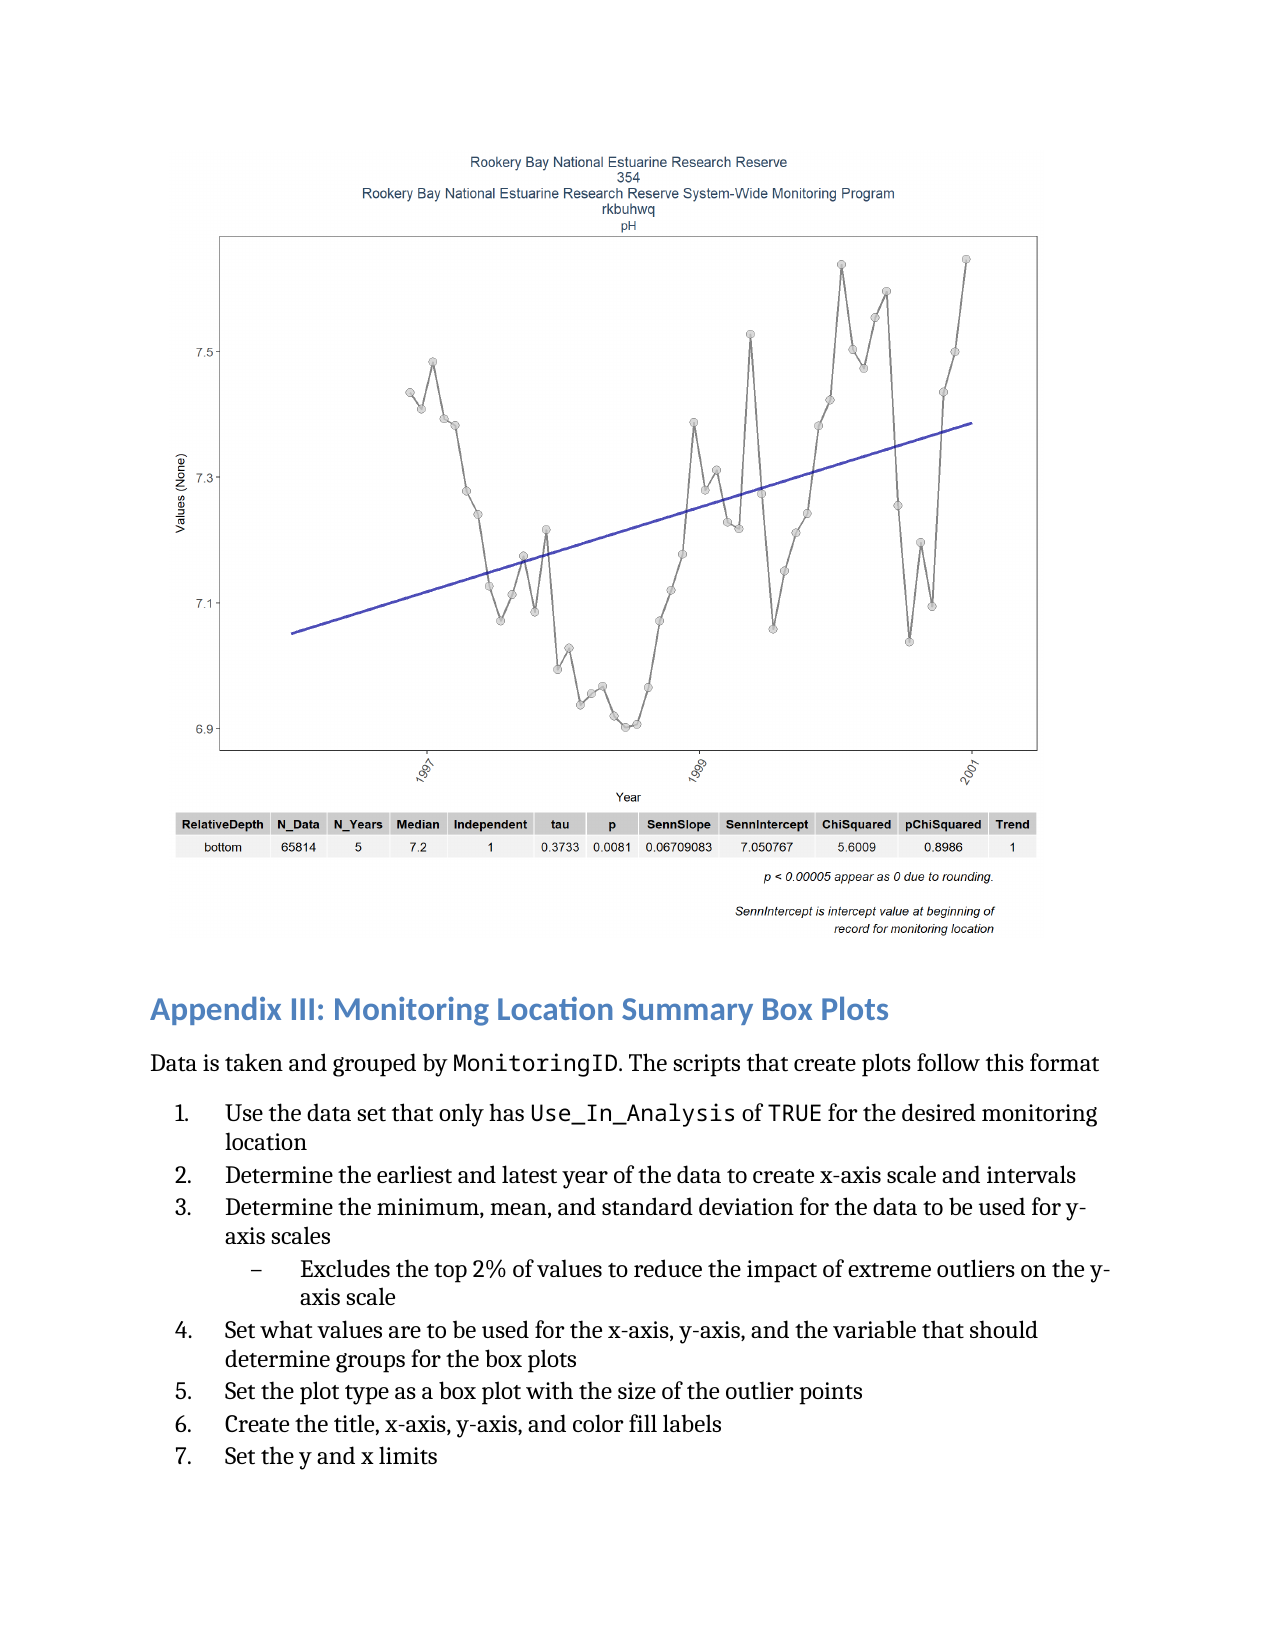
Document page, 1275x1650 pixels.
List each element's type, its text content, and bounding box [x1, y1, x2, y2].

list Set the y and x limits [175, 1442, 1125, 1471]
list Determine the earliest and latest year of the data to create x-axis scale and intervals [175, 1161, 1125, 1189]
text Data is taken and grouped by MonitoringID. The scripts that create plots follow this format [150, 1047, 1125, 1078]
list Set the plot type as a box plot with the size of the outlier points [175, 1377, 1125, 1406]
list Set what values are to be used for the x-axis, y-axis, and the variable that should determine groups for the box plots [175, 1316, 1125, 1373]
picture [168, 150, 1044, 938]
list Create the title, x-axis, y-axis, and color fill labels [175, 1409, 1125, 1438]
list Determine the minimum, mean, and standard deviation for the data to be used for y-axis scales [175, 1193, 1125, 1251]
list Excludes the top 2% of values to reduce the impact of extreme outliers on the y-axis scale [250, 1254, 1125, 1312]
subtitle Appendix III: Monitoring Location Summary Box Plots [150, 987, 1125, 1028]
list Use the data set that only has Use_In_Analysis of TRUE for the desired monitoring location [175, 1097, 1125, 1157]
